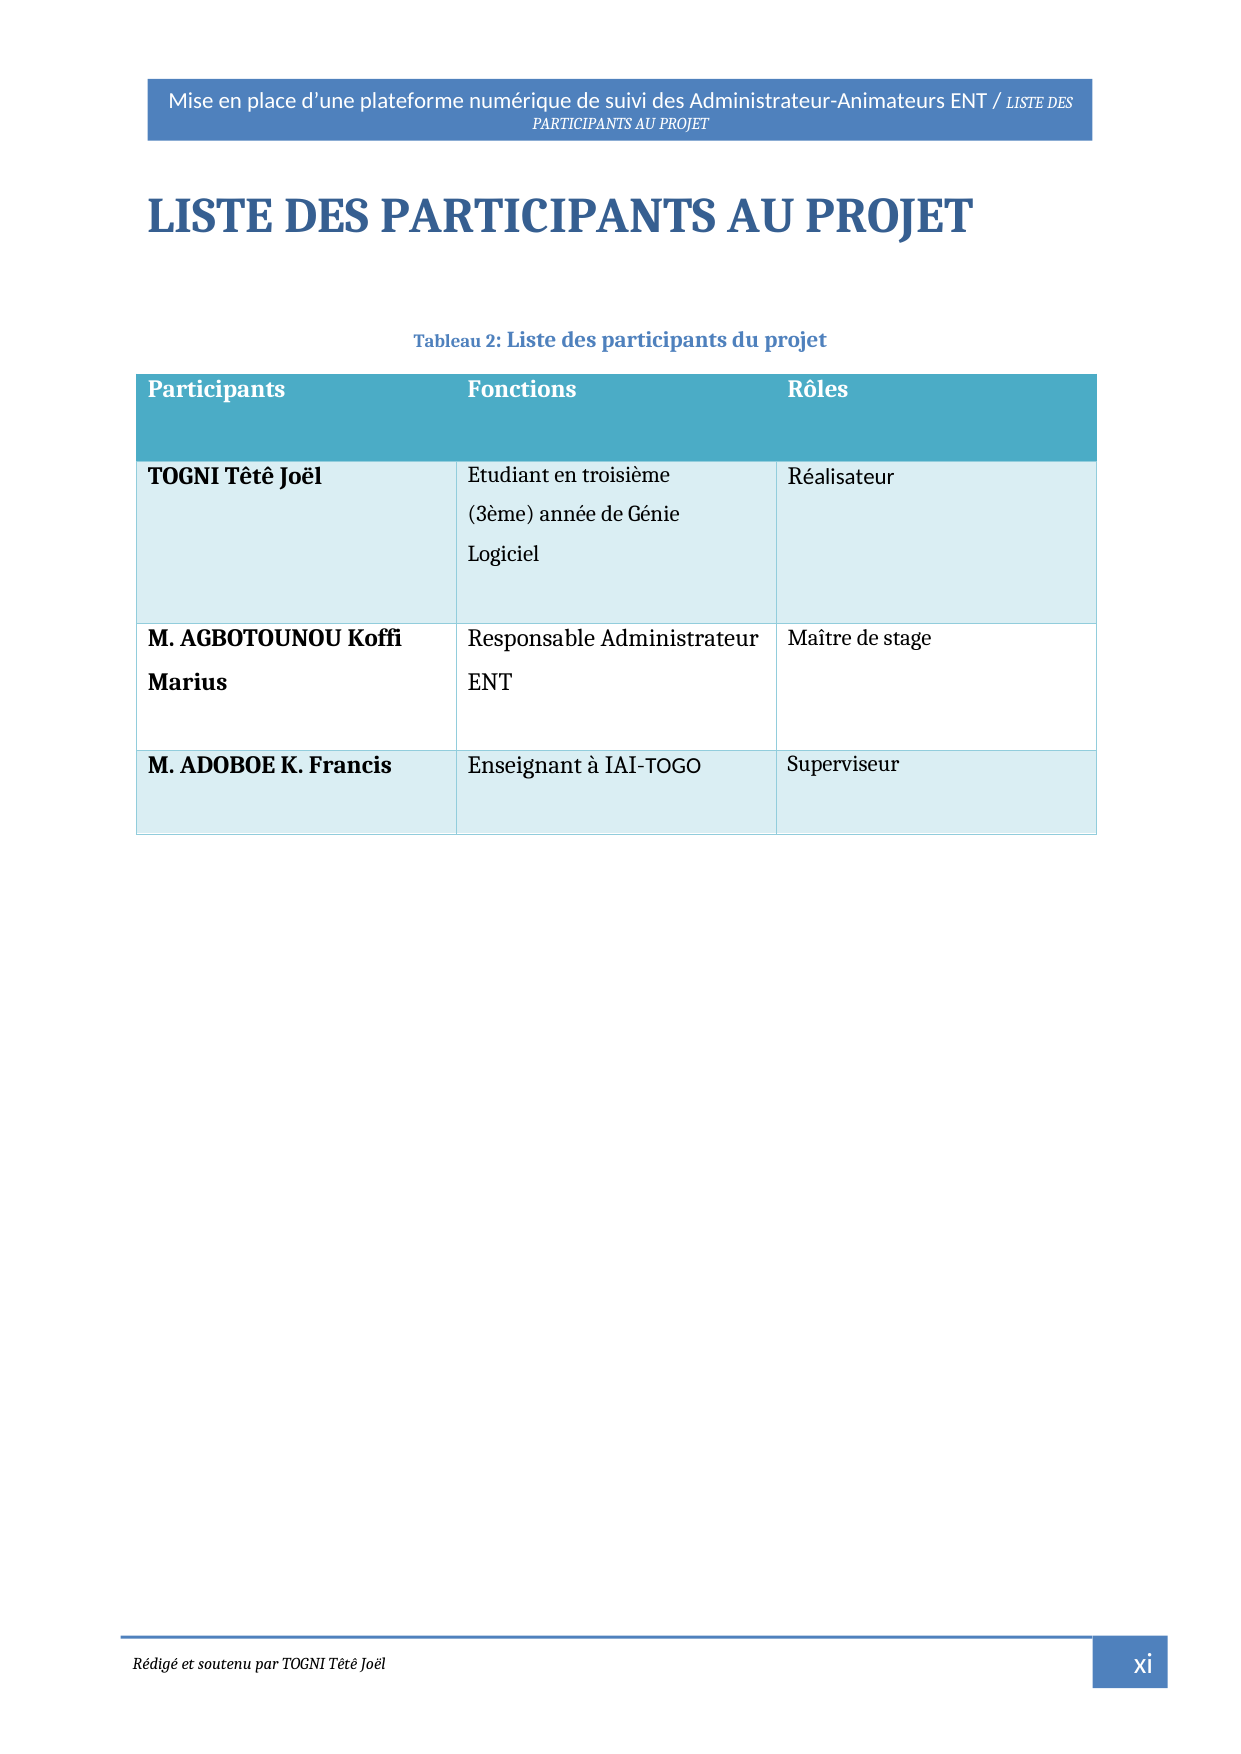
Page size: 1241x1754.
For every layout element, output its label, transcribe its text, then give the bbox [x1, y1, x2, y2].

table_header Participants [137, 375, 456, 461]
table_header Rôles [777, 375, 1096, 461]
text Tableau 2: Liste des participants du projet [148, 326, 1092, 353]
table_cell M. AGBOTOUNOU Koffi Marius [137, 624, 456, 750]
subtitle LISTE DES PARTICIPANTS AU PROJET [148, 187, 1092, 244]
table_cell M. ADOBOE K. Francis [137, 751, 456, 833]
table_cell Responsable Administrateur ENT [457, 624, 776, 750]
table_header Fonctions [457, 375, 776, 461]
table_cell Superviseur [777, 751, 1096, 833]
table_cell Réalisateur [777, 462, 1096, 623]
table_cell Enseignant à IAI-TOGO [457, 751, 776, 833]
table_cell Etudiant en troisième (3ème) année de Génie Logiciel [457, 462, 776, 623]
table_cell Maître de stage [777, 624, 1096, 750]
table_cell TOGNI Têtê Joël [137, 462, 456, 623]
